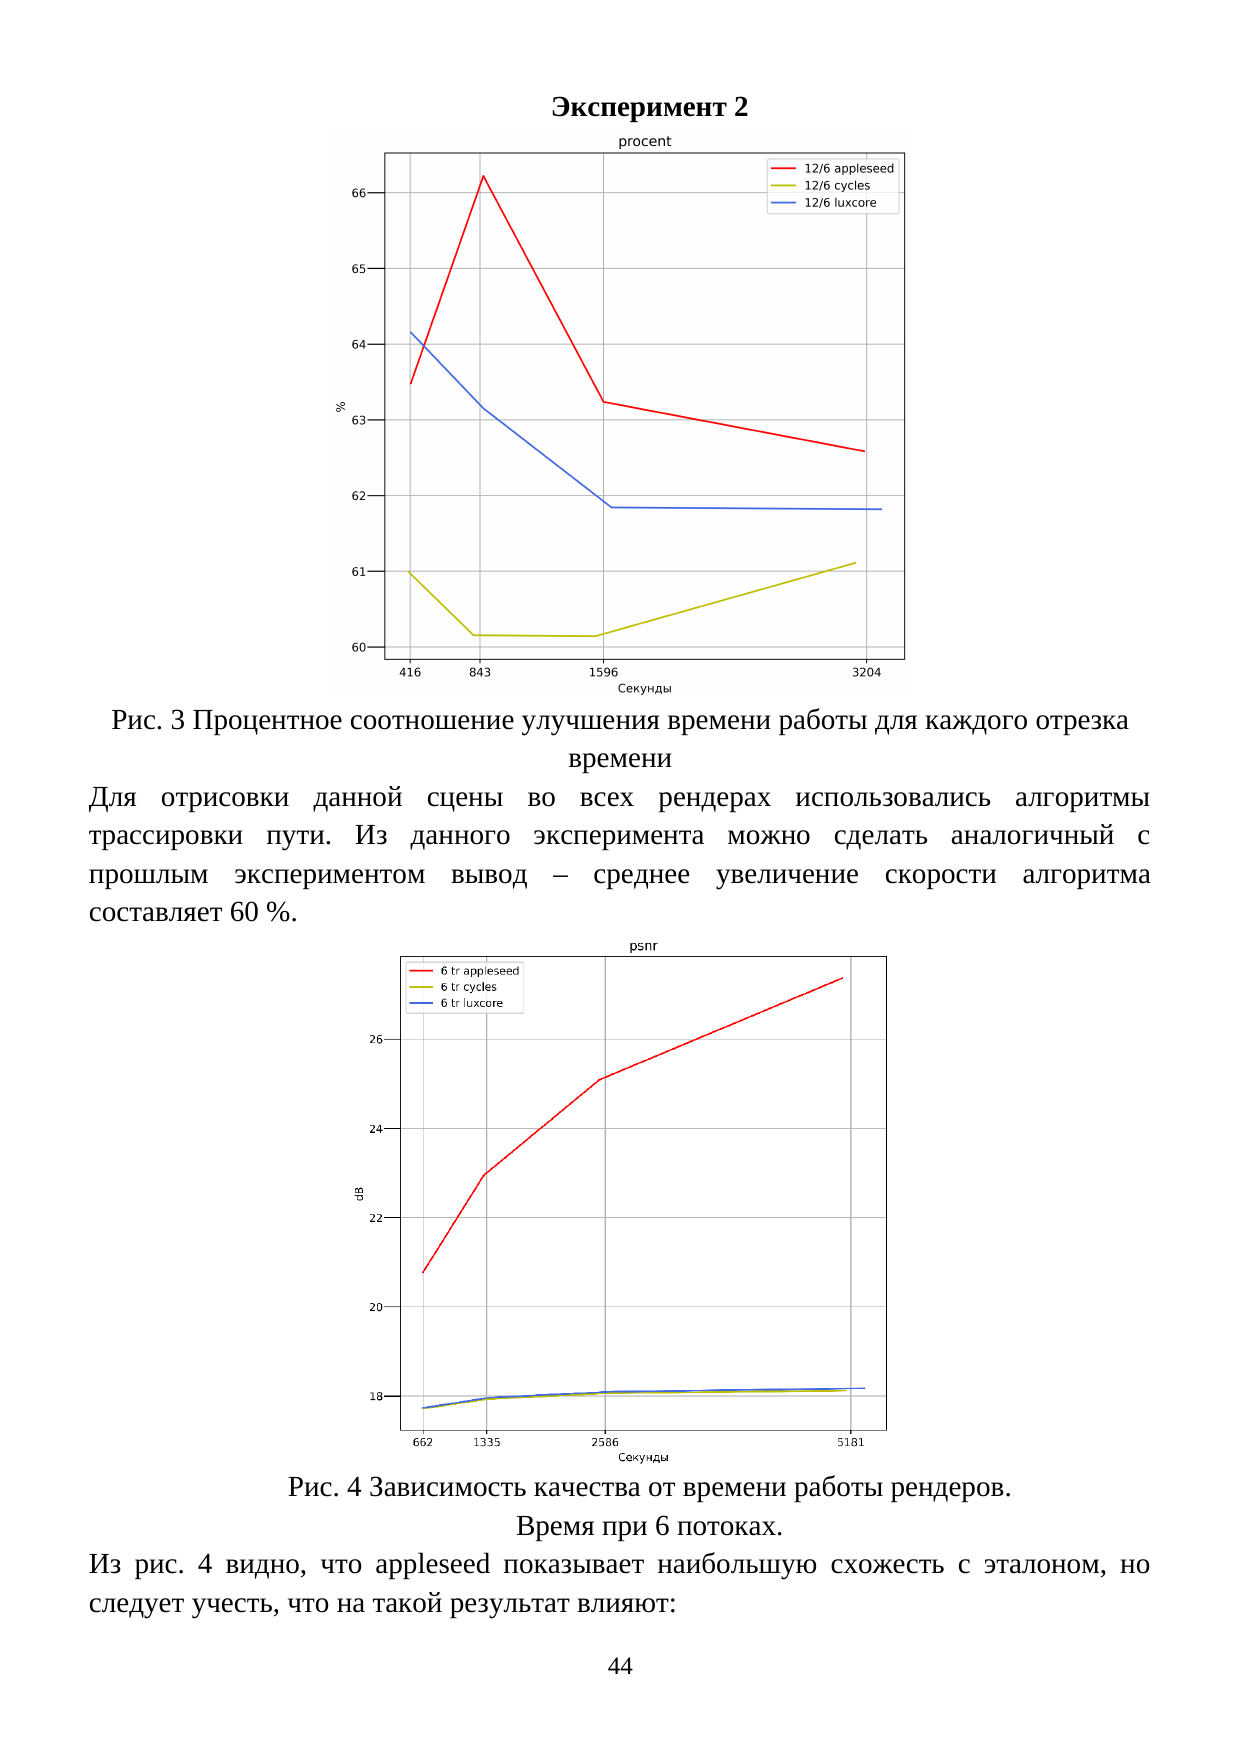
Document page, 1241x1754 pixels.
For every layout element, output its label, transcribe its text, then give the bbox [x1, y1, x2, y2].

picture [327, 127, 913, 698]
text Из рис. 4 видно, что appleseed показывает наибольшую схожесть с эталоном, но следует учесть, что на такой результат влияют: [89, 1546, 1152, 1618]
text Эксперимент 2 [89, 89, 1152, 122]
text Рис. 3 Процентное соотношение улучшения времени работы для каждого отрезка времени [89, 702, 1152, 774]
text Рис. 4 Зависимость качества от времени работы рендеров. [89, 1469, 1152, 1503]
text Для отрисовки данной сцены во всех рендерах использовались алгоритмы трассировки пути. Из данного эксперимента можно сделать аналогичный с прошлым экспериментом вывод – среднее увеличение скорости алгоритма составляет 60 %. [89, 779, 1152, 928]
text Время при 6 потоках. [89, 1508, 1152, 1541]
picture [346, 933, 894, 1466]
